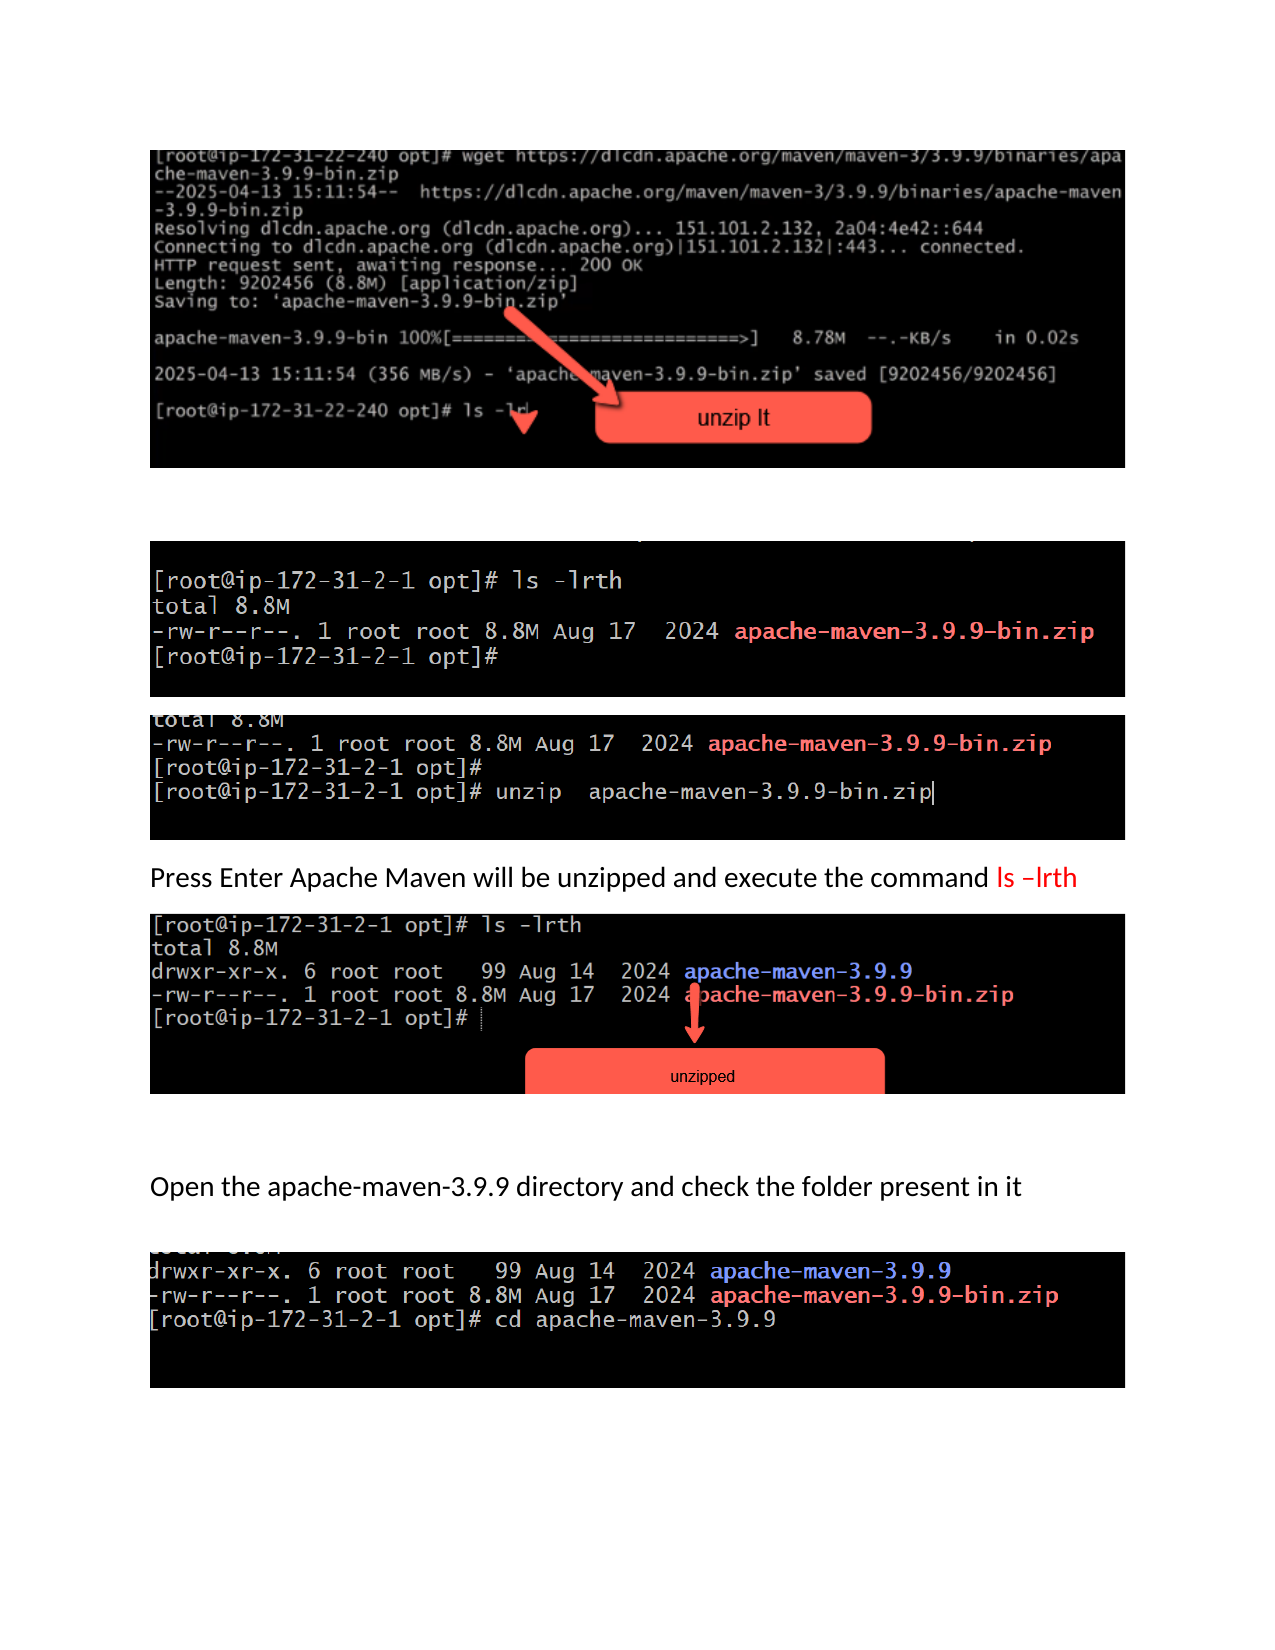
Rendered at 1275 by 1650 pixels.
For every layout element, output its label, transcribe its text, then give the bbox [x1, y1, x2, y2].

text Press Enter Apache Maven will be unzipped and execute the command ls –lrth [150, 859, 1125, 894]
text Open the apache-maven-3.9.9 directory and check the folder present in it [150, 1168, 1125, 1233]
picture [150, 715, 1125, 840]
picture [150, 541, 1125, 697]
picture [150, 150, 1125, 468]
picture [150, 913, 1125, 1094]
picture [150, 1252, 1125, 1388]
